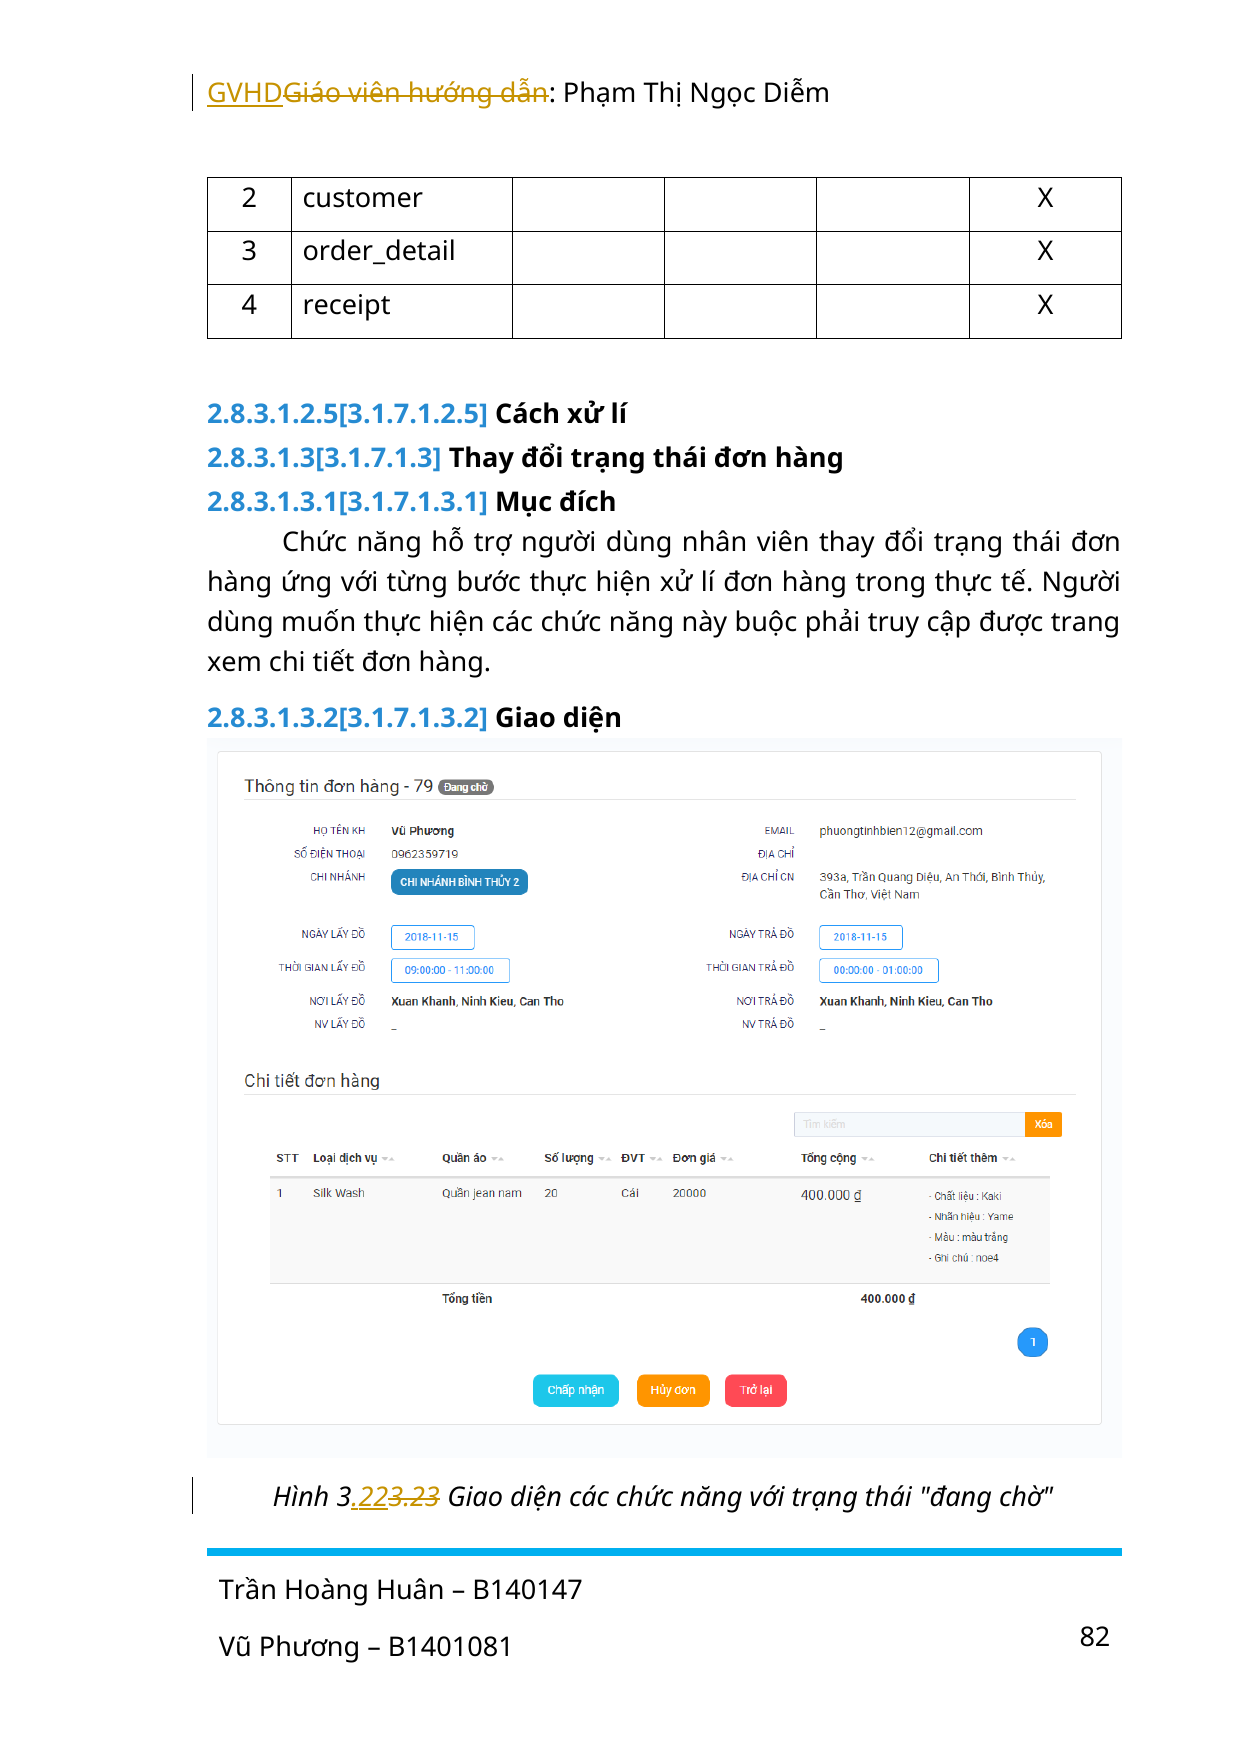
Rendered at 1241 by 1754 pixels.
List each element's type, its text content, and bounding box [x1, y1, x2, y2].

subtitle Cách xử lí [207, 395, 1122, 432]
table_cell 2 [208, 178, 291, 231]
table_cell [817, 285, 969, 337]
table_cell order_detail [292, 232, 512, 284]
subtitle Thay đổi trạng thái đơn hàng [207, 439, 1122, 476]
table_cell [513, 285, 664, 337]
table_cell customer [292, 178, 512, 231]
table_cell X [970, 178, 1121, 231]
table_cell 4 [208, 285, 291, 337]
text Chức năng hỗ trợ người dùng nhân viên thay đổi trạng thái đơn hàng ứng với từng bước thực hiện xử lí đơn hàng trong thực tế. Người dùng muốn thực hiện các chức năng này buộc phải truy cập được trang xem chi tiết đơn hàng. [207, 523, 1122, 679]
table_cell [817, 178, 969, 231]
table_cell 3 [208, 232, 291, 284]
table_cell receipt [292, 285, 512, 337]
picture [206, 738, 1123, 1458]
table_cell [513, 178, 664, 231]
table_cell X [970, 285, 1121, 337]
subtitle Mục đích [207, 483, 1122, 520]
table_cell [665, 285, 816, 337]
table_cell [817, 232, 969, 284]
table_cell [513, 232, 664, 284]
text Hình 3 Giao diện các chức năng với trạng thái "đang chờ" [207, 1477, 1122, 1514]
subtitle Giao diện [207, 698, 1122, 735]
table_cell X [970, 232, 1121, 284]
table_cell [665, 232, 816, 284]
table_cell [665, 178, 816, 231]
